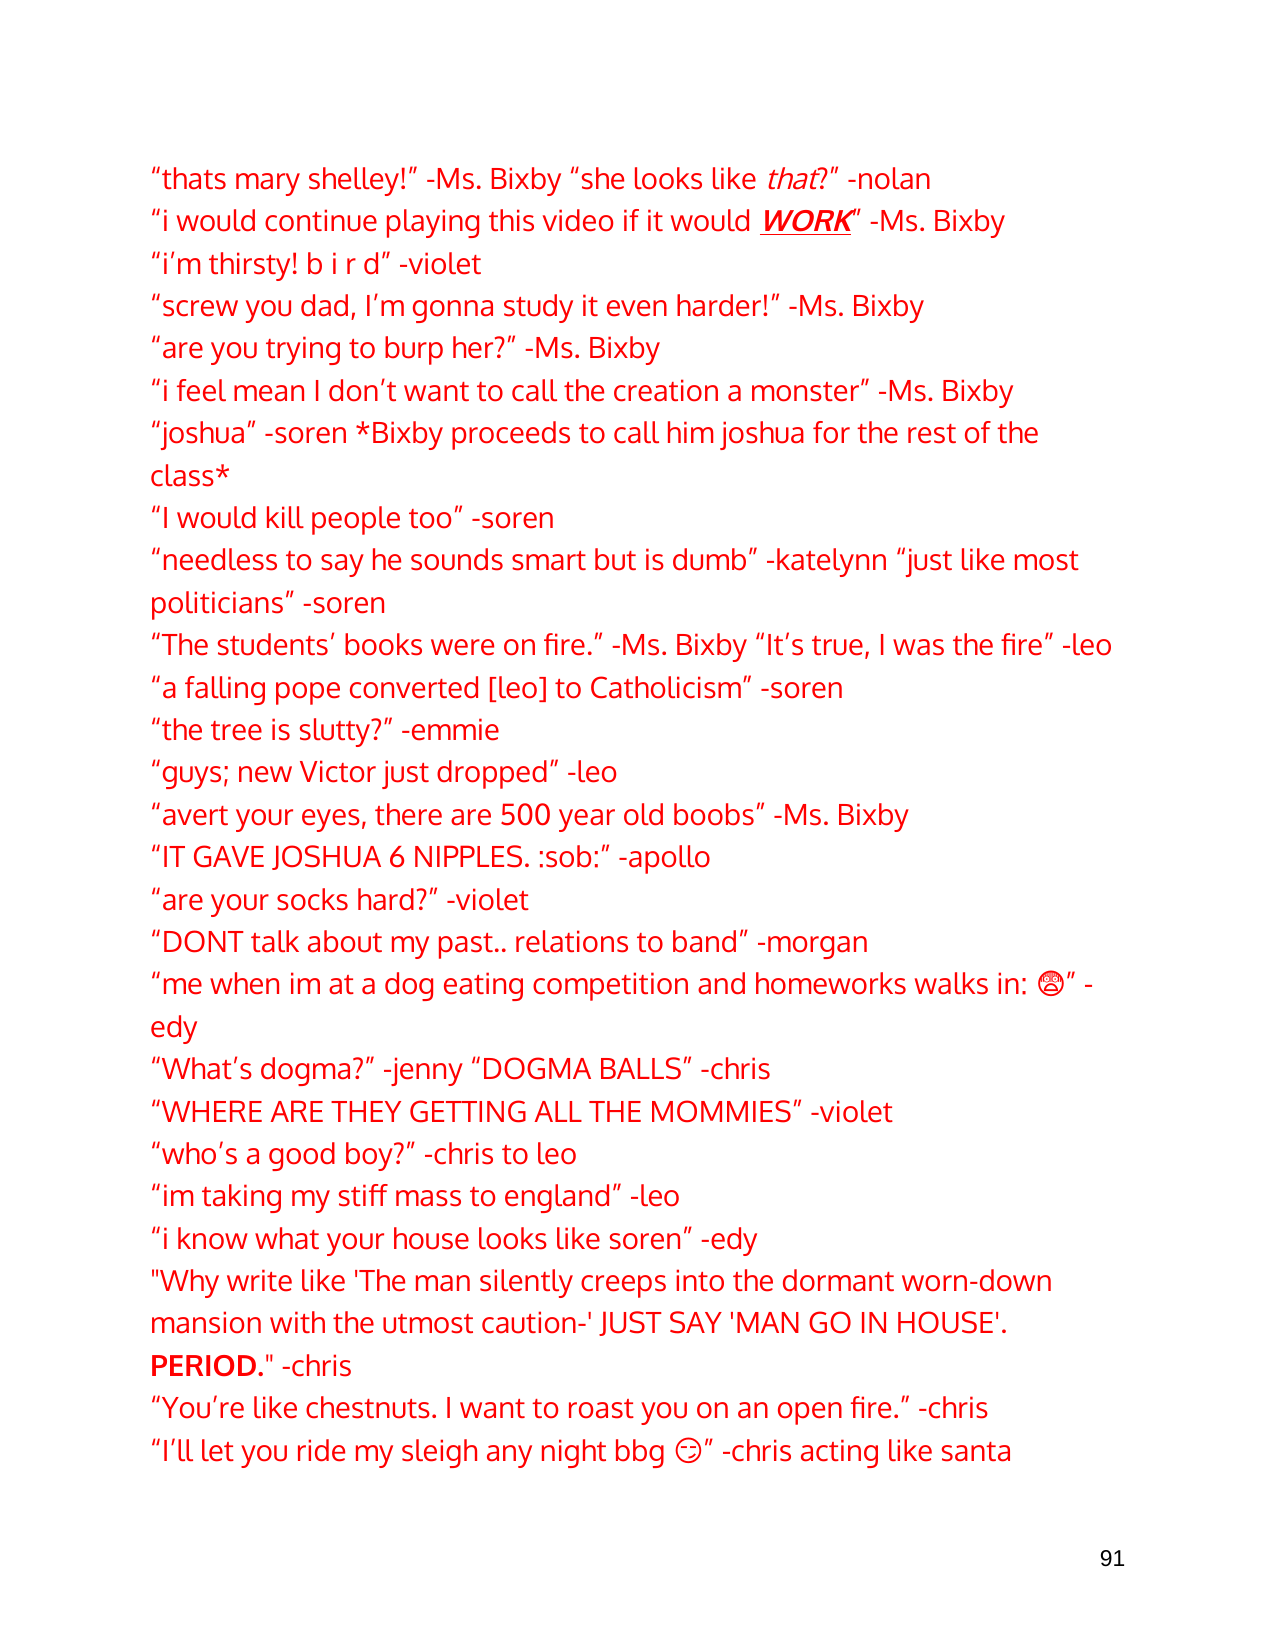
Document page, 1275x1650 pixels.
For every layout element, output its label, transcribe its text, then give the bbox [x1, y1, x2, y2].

text “You’re like chestnuts. I want to roast you on an open fire.” -chris [150, 1389, 1125, 1426]
text “i would continue playing this video if it would WORK” -Ms. Bixby [150, 202, 1125, 238]
text “DONT talk about my past.. relations to band” -morgan [150, 922, 1125, 959]
text “are you trying to burp her?” -Ms. Bixby [150, 329, 1125, 366]
text “i feel mean I don’t want to call the creation a monster” -Ms. Bixby “joshua” -soren *Bixby proceeds to call him joshua for the rest of the class* [150, 371, 1125, 493]
text “screw you dad, I’m gonna study it even harder!” -Ms. Bixby [150, 286, 1125, 323]
text “I would kill people too” -soren [150, 498, 1125, 535]
text “thats mary shelley!” -Ms. Bixby “she looks like that?” -nolan [150, 159, 1125, 196]
text “What’s dogma?” -jenny “DOGMA BALLS” -chris [150, 1049, 1125, 1086]
text “I’ll let you ride my sleigh any night bbg 😏” -chris acting like santa [150, 1431, 1125, 1468]
text “who’s a good boy?” -chris to leo [150, 1134, 1125, 1171]
text “are your socks hard?” -violet [150, 880, 1125, 917]
text “i know what your house looks like soren” -edy [150, 1219, 1125, 1256]
text “a falling pope converted [leo] to Catholicism” -soren [150, 668, 1125, 705]
text “needless to say he sounds smart but is dumb” -katelynn “just like most politicians” -soren [150, 541, 1125, 620]
text “i’m thirsty! b i r d” -violet [150, 244, 1125, 281]
text “IT GAVE JOSHUA 6 NIPPLES. :sob:” -apollo [150, 838, 1125, 874]
text “im taking my stiff mass to england” -leo [150, 1177, 1125, 1214]
text “WHERE ARE THEY GETTING ALL THE MOMMIES” -violet [150, 1092, 1125, 1129]
text “me when im at a dog eating competition and homeworks walks in: 😨” -edy [150, 965, 1125, 1044]
text “the tree is slutty?” -emmie [150, 710, 1125, 747]
text “avert your eyes, there are 500 year old boobs” -Ms. Bixby [150, 795, 1125, 832]
text “guys; new Victor just dropped” -leo [150, 753, 1125, 790]
text "Why write like 'The man silently creeps into the dormant worn-down mansion with the utmost caution-' JUST SAY 'MAN GO IN HOUSE'. PERIOD." -chris [150, 1262, 1125, 1383]
text “The students’ books were on fire.” -Ms. Bixby “It’s true, I was the fire” -leo [150, 626, 1125, 662]
